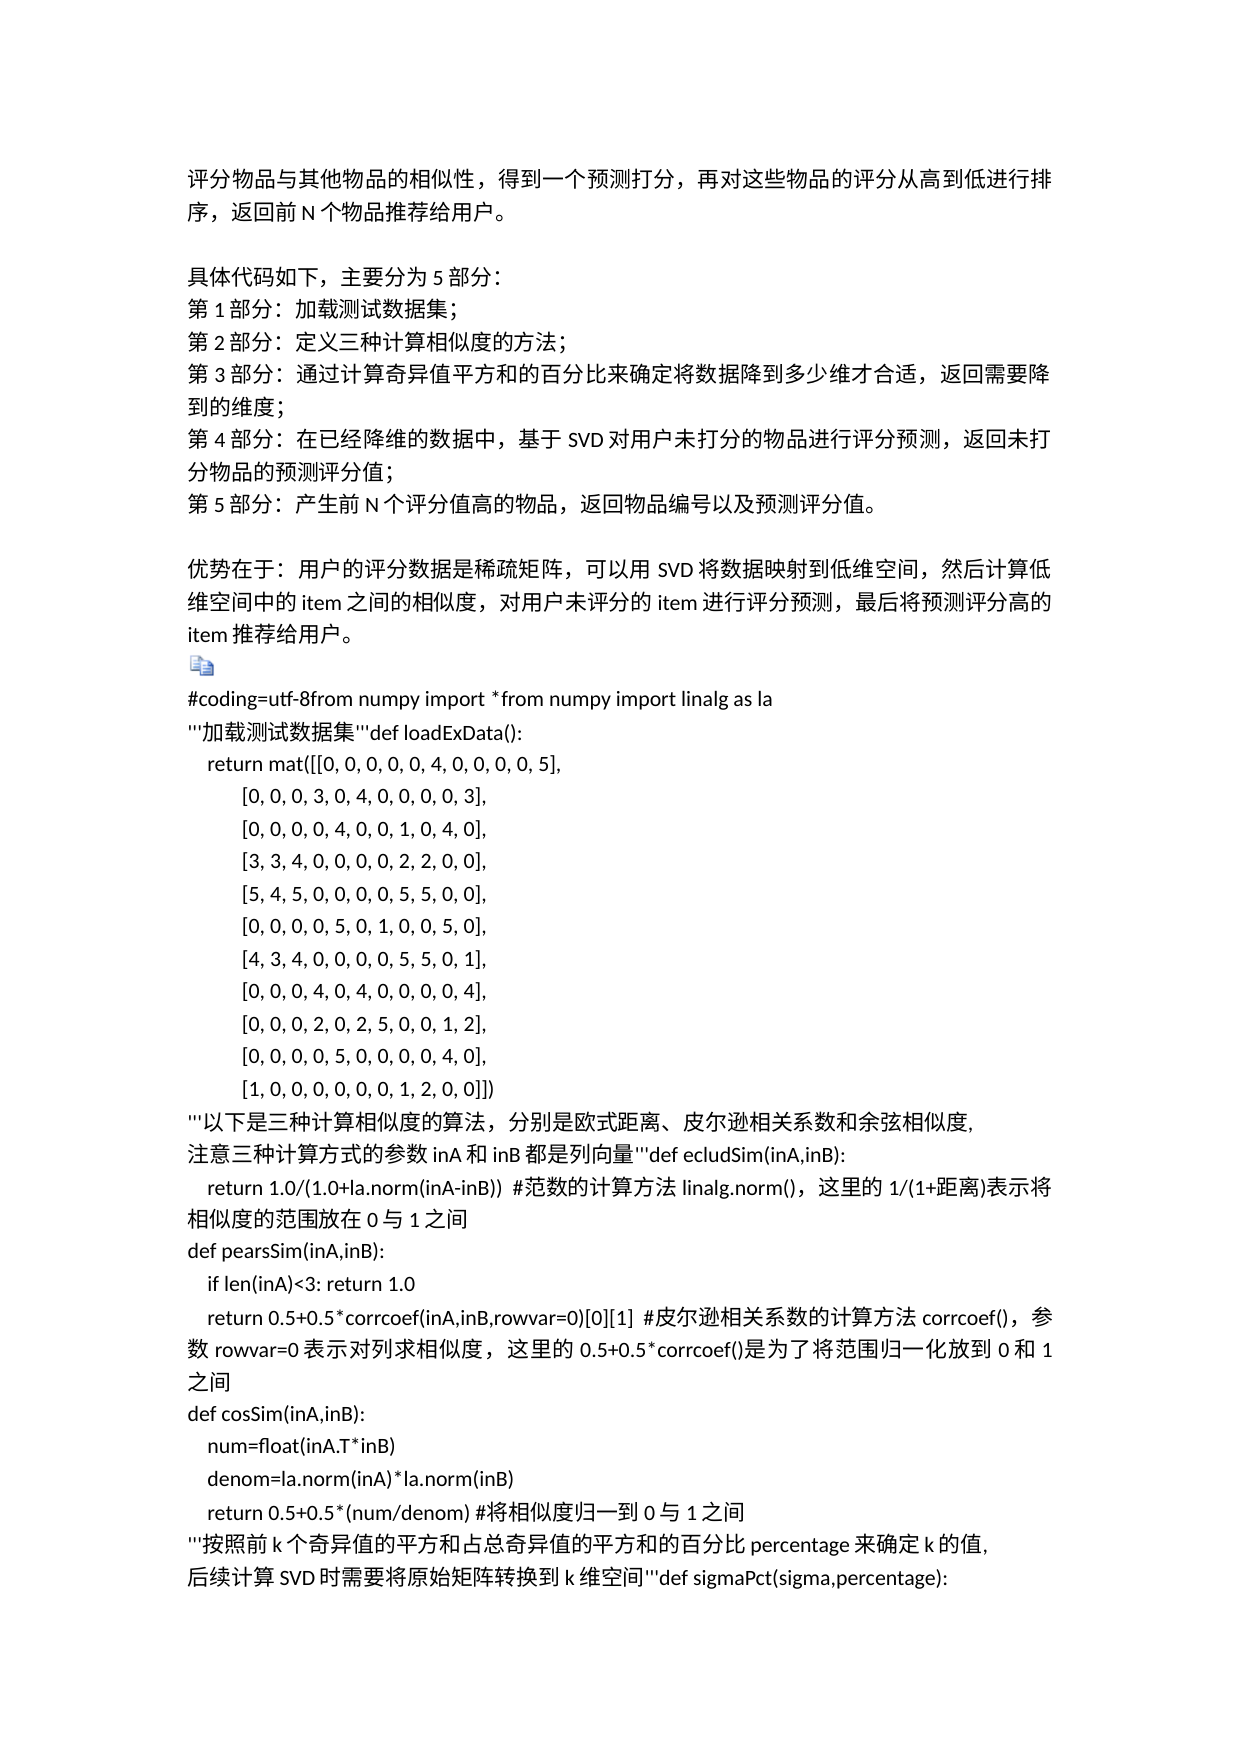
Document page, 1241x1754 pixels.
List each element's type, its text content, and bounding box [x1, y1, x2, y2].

text 第1部分：加载测试数据集； [187, 292, 1053, 324]
text [4, 3, 4, 0, 0, 0, 0, 5, 5, 0, 1], [187, 942, 1053, 974]
text 注意三种计算方式的参数inA和inB都是列向量'''def ecludSim(inA,inB): [187, 1137, 1053, 1169]
text def pearsSim(inA,inB): [187, 1234, 1053, 1267]
text [0, 0, 0, 0, 5, 0, 1, 0, 0, 5, 0], [187, 909, 1053, 942]
text '''加载测试数据集'''def loadExData(): [187, 714, 1053, 747]
text [5, 4, 5, 0, 0, 0, 0, 5, 5, 0, 0], [187, 877, 1053, 909]
text 第2部分：定义三种计算相似度的方法； [187, 324, 1053, 357]
picture [187, 649, 219, 681]
text return mat([[0, 0, 0, 0, 0, 4, 0, 0, 0, 0, 5], [187, 747, 1053, 779]
text denom=la.norm(inA)*la.norm(inB) [187, 1462, 1053, 1494]
text 具体代码如下，主要分为5部分： [187, 259, 1053, 292]
text [1, 0, 0, 0, 0, 0, 0, 1, 2, 0, 0]]) [187, 1072, 1053, 1104]
text [0, 0, 0, 3, 0, 4, 0, 0, 0, 0, 3], [187, 779, 1053, 812]
text [3, 3, 4, 0, 0, 0, 0, 2, 2, 0, 0], [187, 844, 1053, 877]
text def cosSim(inA,inB): [187, 1397, 1053, 1429]
text return 0.5+0.5*corrcoef(inA,inB,rowvar=0)[0][1] #皮尔逊相关系数的计算方法corrcoef()，参数rowvar=0表示对列求相似度，这里的0.5+0.5*corrcoef()是为了将范围归一化放到0和1之间 [187, 1299, 1053, 1397]
text '''以下是三种计算相似度的算法，分别是欧式距离、皮尔逊相关系数和余弦相似度, [187, 1104, 1053, 1137]
text 第4部分：在已经降维的数据中，基于SVD对用户未打分的物品进行评分预测，返回未打分物品的预测评分值； [187, 422, 1053, 487]
text [0, 0, 0, 0, 4, 0, 0, 1, 0, 4, 0], [187, 812, 1053, 844]
text num=float(inA.T*inB) [187, 1429, 1053, 1462]
text [0, 0, 0, 0, 5, 0, 0, 0, 0, 4, 0], [187, 1039, 1053, 1072]
text '''按照前k个奇异值的平方和占总奇异值的平方和的百分比percentage来确定k的值, [187, 1527, 1053, 1559]
text [0, 0, 0, 4, 0, 4, 0, 0, 0, 0, 4], [187, 974, 1053, 1007]
text [0, 0, 0, 2, 0, 2, 5, 0, 0, 1, 2], [187, 1007, 1053, 1039]
text 优势在于：用户的评分数据是稀疏矩阵，可以用SVD将数据映射到低维空间，然后计算低维空间中的item之间的相似度，对用户未评分的item进行评分预测，最后将预测评分高的item推荐给用户。 [187, 552, 1053, 649]
text if len(inA)<3: return 1.0 [187, 1267, 1053, 1299]
text return 1.0/(1.0+la.norm(inA-inB)) #范数的计算方法linalg.norm()，这里的1/(1+距离)表示将相似度的范围放在0与1之间 [187, 1169, 1053, 1234]
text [187, 162, 1053, 227]
text return 0.5+0.5*(num/denom) #将相似度归一到0与1之间 [187, 1494, 1053, 1527]
text 第3部分：通过计算奇异值平方和的百分比来确定将数据降到多少维才合适，返回需要降到的维度； [187, 357, 1053, 422]
text #coding=utf-8from numpy import *from numpy import linalg as la [187, 682, 1053, 714]
text 后续计算SVD时需要将原始矩阵转换到k维空间'''def sigmaPct(sigma,percentage): [187, 1559, 1053, 1592]
text 第5部分：产生前N个评分值高的物品，返回物品编号以及预测评分值。 [187, 487, 1053, 519]
